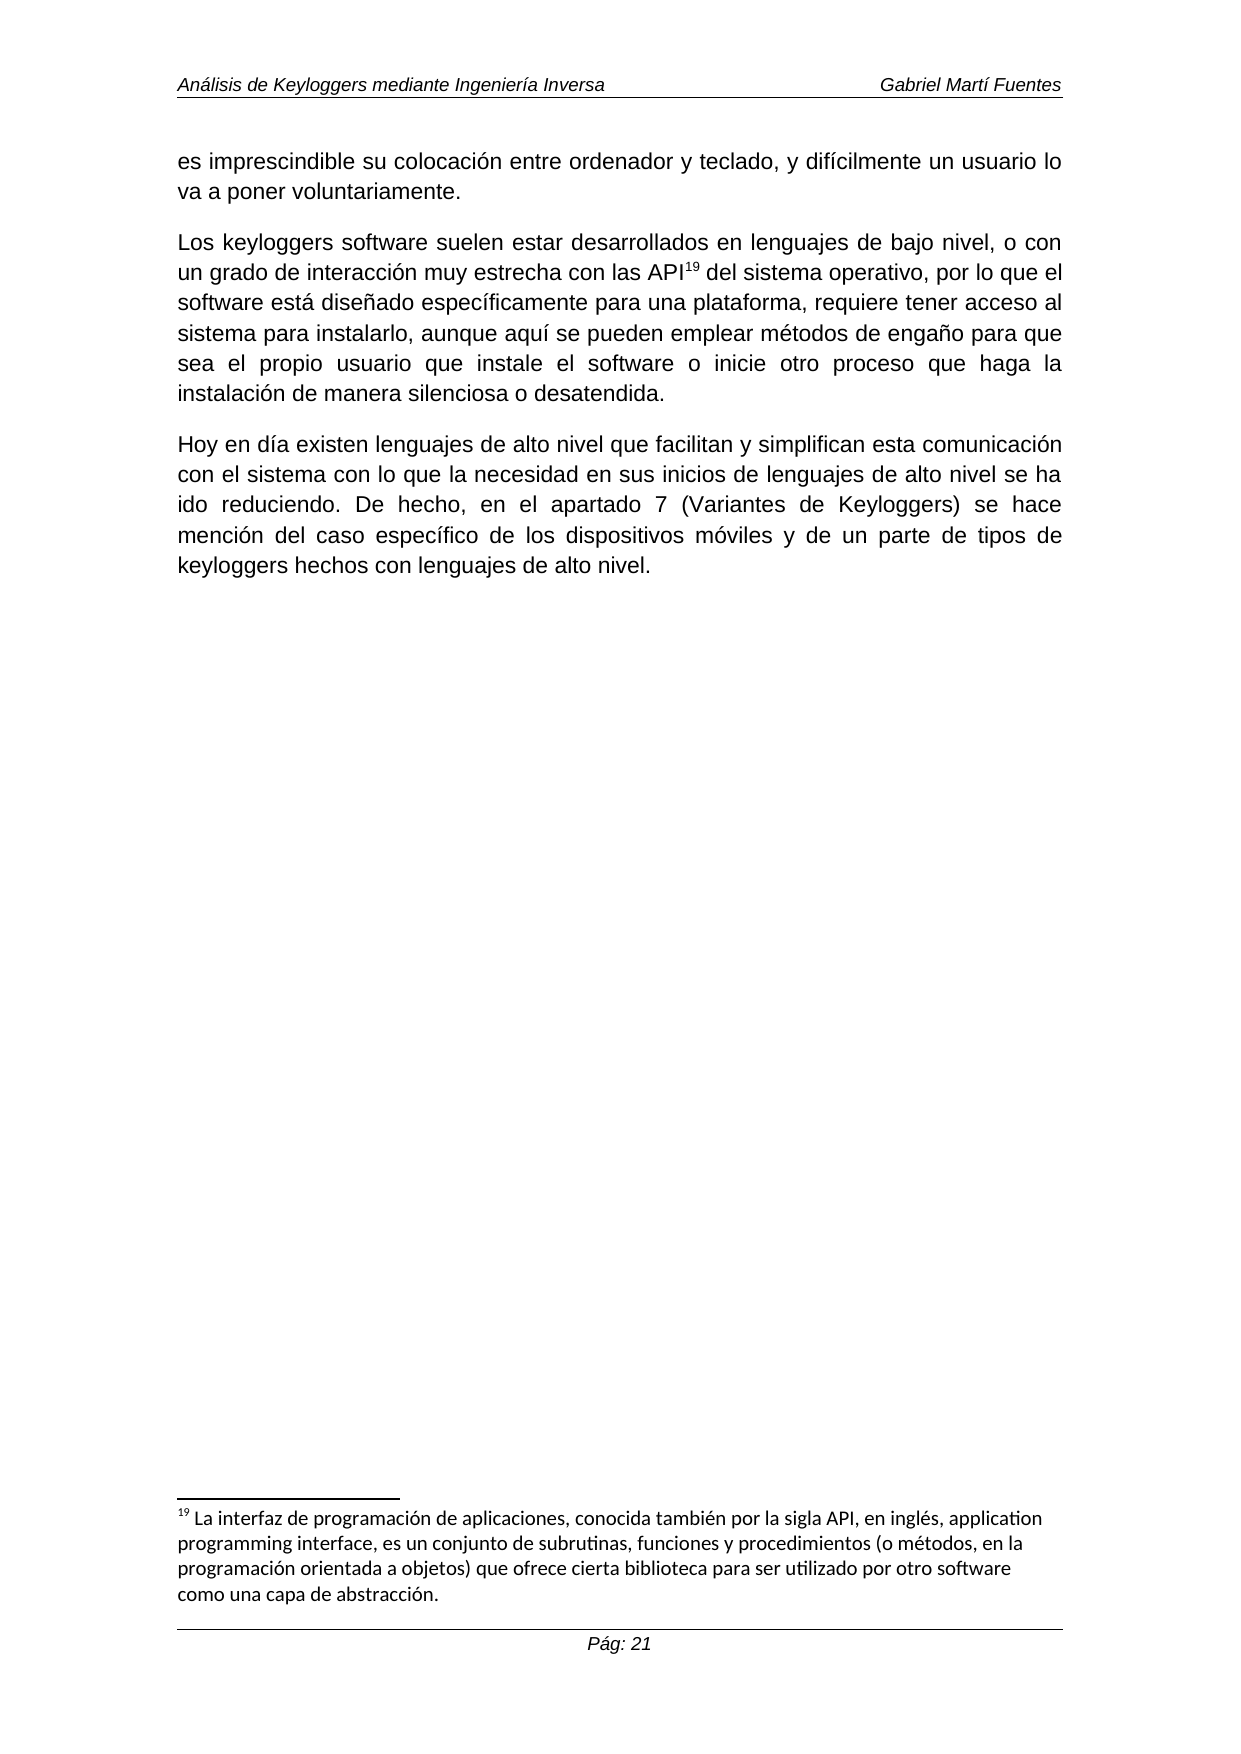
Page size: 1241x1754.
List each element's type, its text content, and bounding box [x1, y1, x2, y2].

text Los keyloggers software suelen estar desarrollados en lenguajes de bajo nivel, o con un grado de interacción muy estrecha con las API del sistema operativo, por lo que el software está diseñado específicamente para una plataforma, requiere tener acceso al sistema para instalarlo, aunque aquí se pueden emplear métodos de engaño para que sea el propio usuario que instale el software o inicie otro proceso que haga la instalación de manera silenciosa o desatendida. [177, 229, 1063, 406]
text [177, 148, 1063, 204]
text Hoy en día existen lenguajes de alto nivel que facilitan y simplifican esta comunicación con el sistema con lo que la necesidad en sus inicios de lenguajes de alto nivel se ha ido reduciendo. De hecho, en el apartado 7 (Variantes de Keyloggers) se hace mención del caso específico de los dispositivos móviles y de un parte de tipos de keyloggers hechos con lenguajes de alto nivel. [177, 431, 1063, 578]
